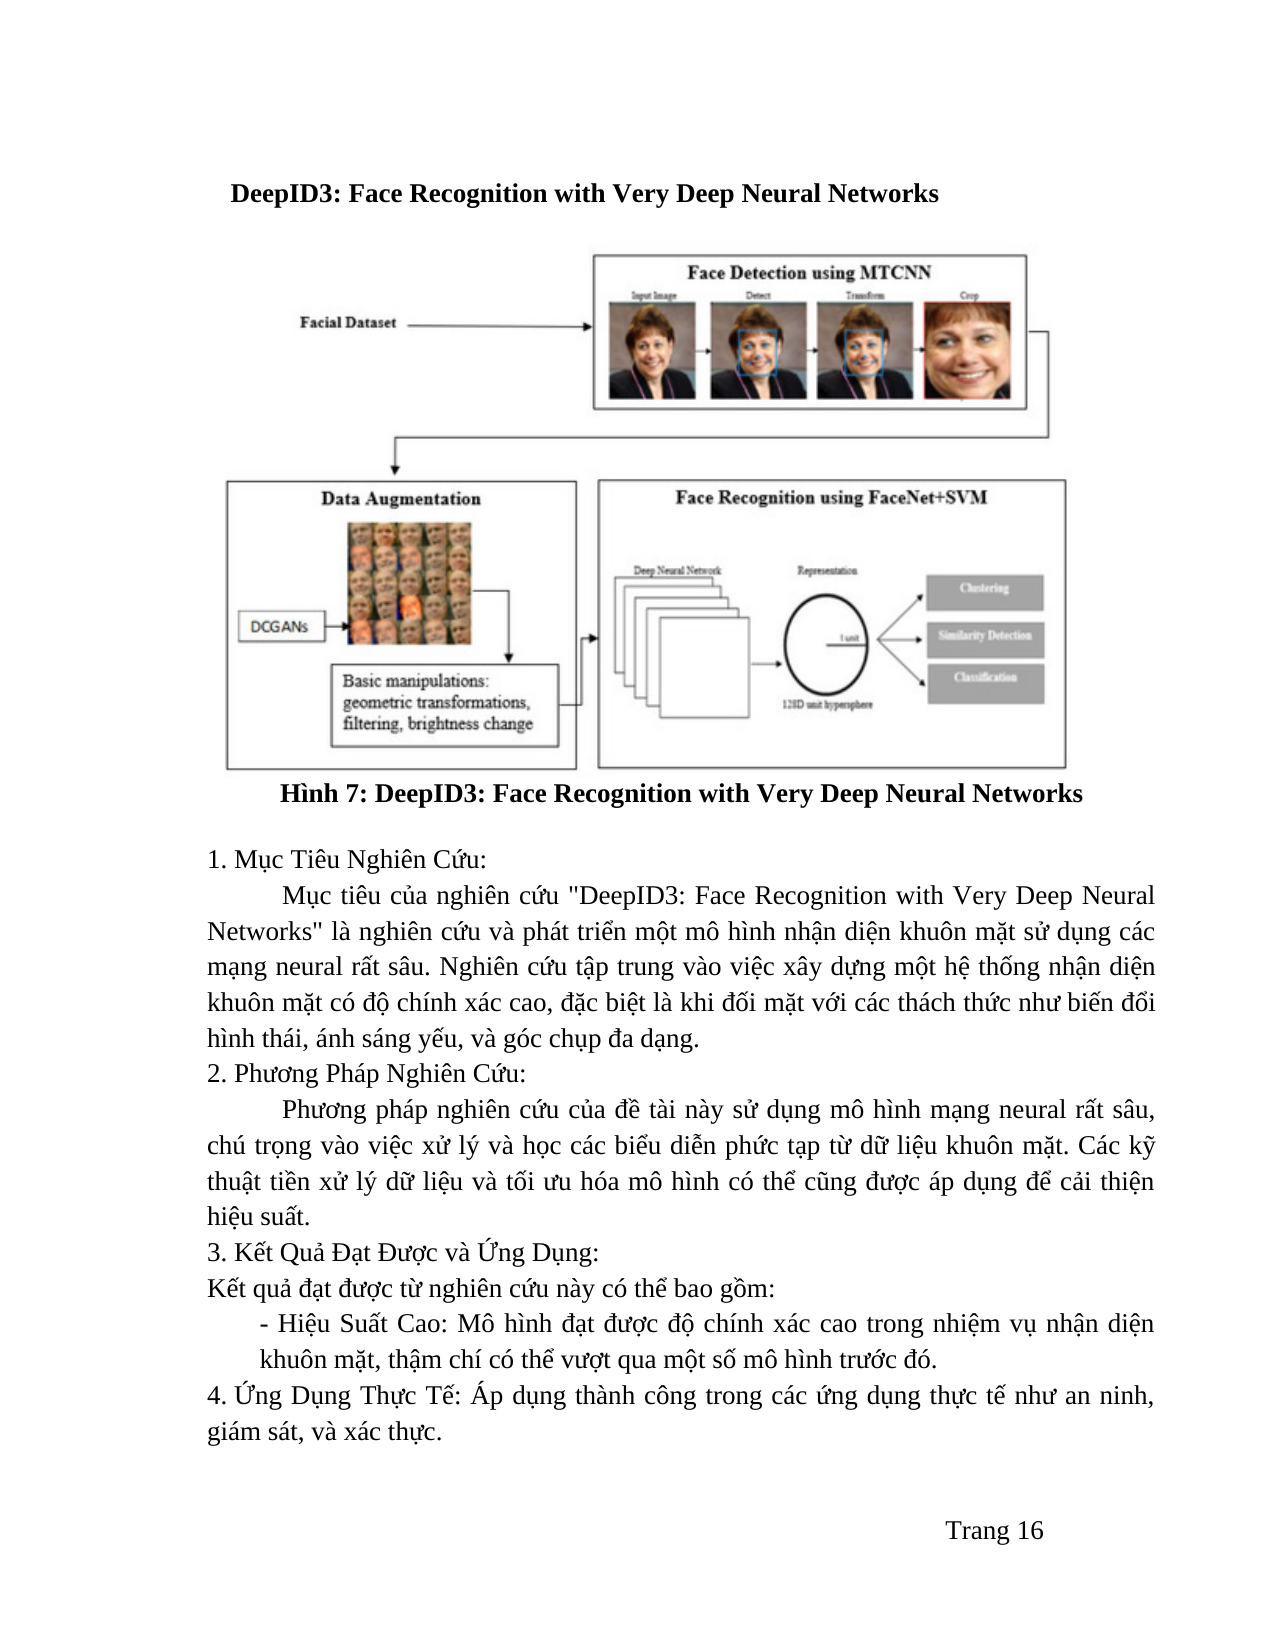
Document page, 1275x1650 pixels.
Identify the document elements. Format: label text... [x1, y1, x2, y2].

list Ứng Dụng Thực Tế: Áp dụng thành công trong các ứng dụng thực tế như an ninh, giám sát, và xác thực. [207, 1379, 1157, 1446]
text Phương pháp nghiên cứu của đề tài này sử dụng mô hình mạng neural rất sâu, chú trọng vào việc xử lý và học các biểu diễn phức tạp từ dữ liệu khuôn mặt. Các kỹ thuật tiền xử lý dữ liệu và tối ưu hóa mô hình có thể cũng được áp dụng để cải thiện hiệu suất. [207, 1093, 1157, 1232]
list Phương Pháp Nghiên Cứu: [207, 1057, 1157, 1089]
text Hình 7: DeepID3: Face Recognition with Very Deep Neural Networks [207, 782, 1157, 807]
text Kết quả đạt được từ nghiên cứu này có thể bao gồm: [207, 1272, 1157, 1303]
list Mục Tiêu Nghiên Cứu: [207, 843, 1157, 874]
list - Hiệu Suất Cao: Mô hình đạt được độ chính xác cao trong nhiệm vụ nhận diện khuôn mặt, thậm chí có thể vượt qua một số mô hình trước đó. [259, 1308, 1157, 1374]
list Kết Quả Đạt Được và Ứng Dụng: [207, 1236, 1157, 1267]
text Mục tiêu của nghiên cứu "DeepID3: Face Recognition with Very Deep Neural Networks" là nghiên cứu và phát triển một mô hình nhận diện khuôn mặt sử dụng các mạng neural rất sâu. Nghiên cứu tập trung vào việc xây dựng một hệ thống nhận diện khuôn mặt có độ chính xác cao, đặc biệt là khi đối mặt với các thách thức như biến đổi hình thái, ánh sáng yếu, và góc chụp đa dạng. [207, 879, 1157, 1053]
list DeepID3: Face Recognition with Very Deep Neural Networks [230, 177, 1157, 208]
picture [213, 231, 1073, 778]
